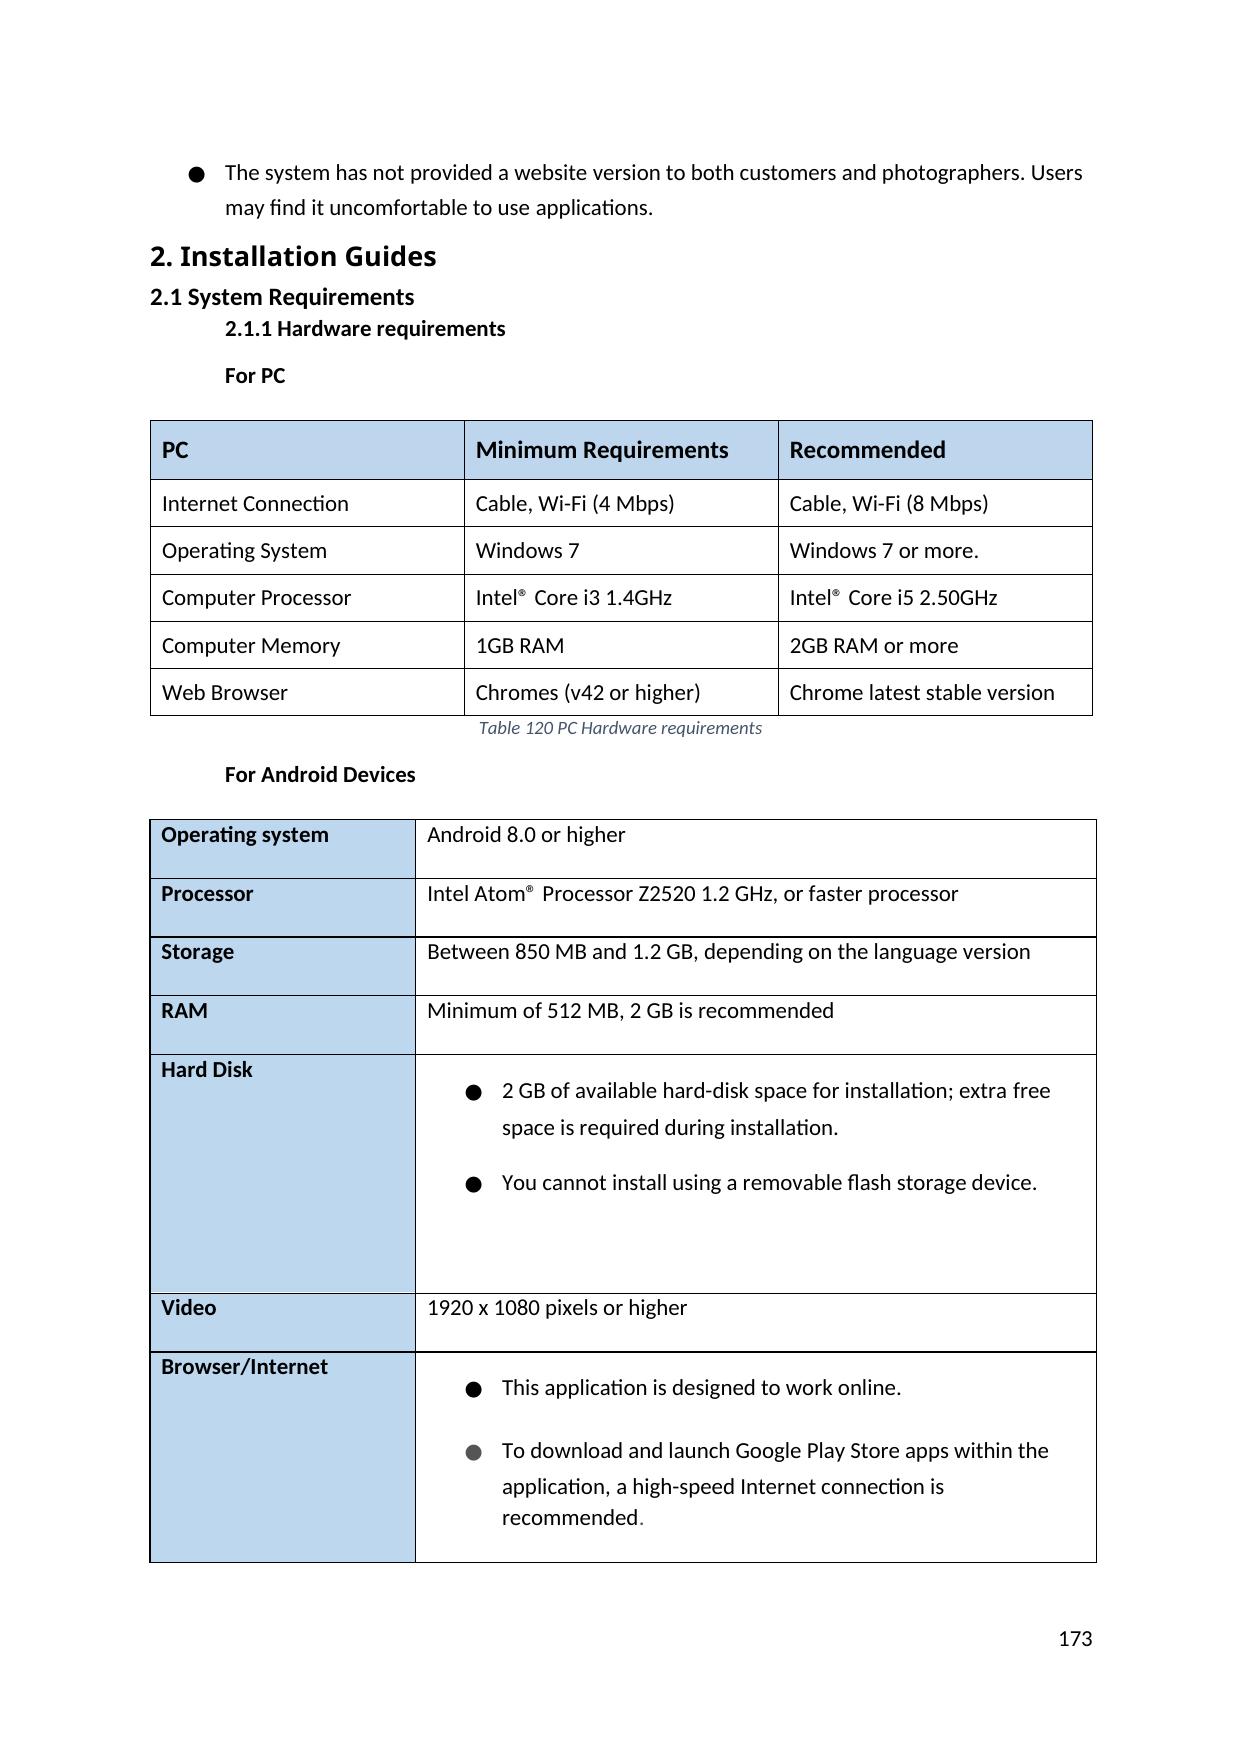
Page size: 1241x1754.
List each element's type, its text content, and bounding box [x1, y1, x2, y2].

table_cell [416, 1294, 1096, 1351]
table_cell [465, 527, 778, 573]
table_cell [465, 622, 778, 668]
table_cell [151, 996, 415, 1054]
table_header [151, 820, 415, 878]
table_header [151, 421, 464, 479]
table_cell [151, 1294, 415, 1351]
subtitle 2. Installation Guides [150, 237, 1093, 274]
text For PC [150, 361, 1093, 389]
list The system has not provided a website version to both customers and photographers. Users may find it uncomfortable to use applications. [187, 150, 1093, 221]
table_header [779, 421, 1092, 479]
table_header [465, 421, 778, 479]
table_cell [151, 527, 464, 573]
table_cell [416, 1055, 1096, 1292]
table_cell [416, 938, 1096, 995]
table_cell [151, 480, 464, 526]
text 2.1.1 Hardware requirements [150, 314, 1093, 342]
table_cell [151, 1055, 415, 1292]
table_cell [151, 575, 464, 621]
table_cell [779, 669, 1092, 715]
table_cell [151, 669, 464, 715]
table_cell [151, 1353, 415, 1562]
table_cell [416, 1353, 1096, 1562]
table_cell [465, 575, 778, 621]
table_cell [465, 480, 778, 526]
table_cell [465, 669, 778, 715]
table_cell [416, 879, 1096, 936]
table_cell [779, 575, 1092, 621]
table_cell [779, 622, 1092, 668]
text Table 120 PC Hardware requirements [150, 716, 1093, 739]
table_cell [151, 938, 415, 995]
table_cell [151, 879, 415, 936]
text For Android Devices [150, 760, 1093, 788]
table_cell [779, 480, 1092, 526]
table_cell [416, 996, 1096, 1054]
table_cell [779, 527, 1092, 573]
subtitle 2.1 System Requirements [150, 281, 1093, 312]
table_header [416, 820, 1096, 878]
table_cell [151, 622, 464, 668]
